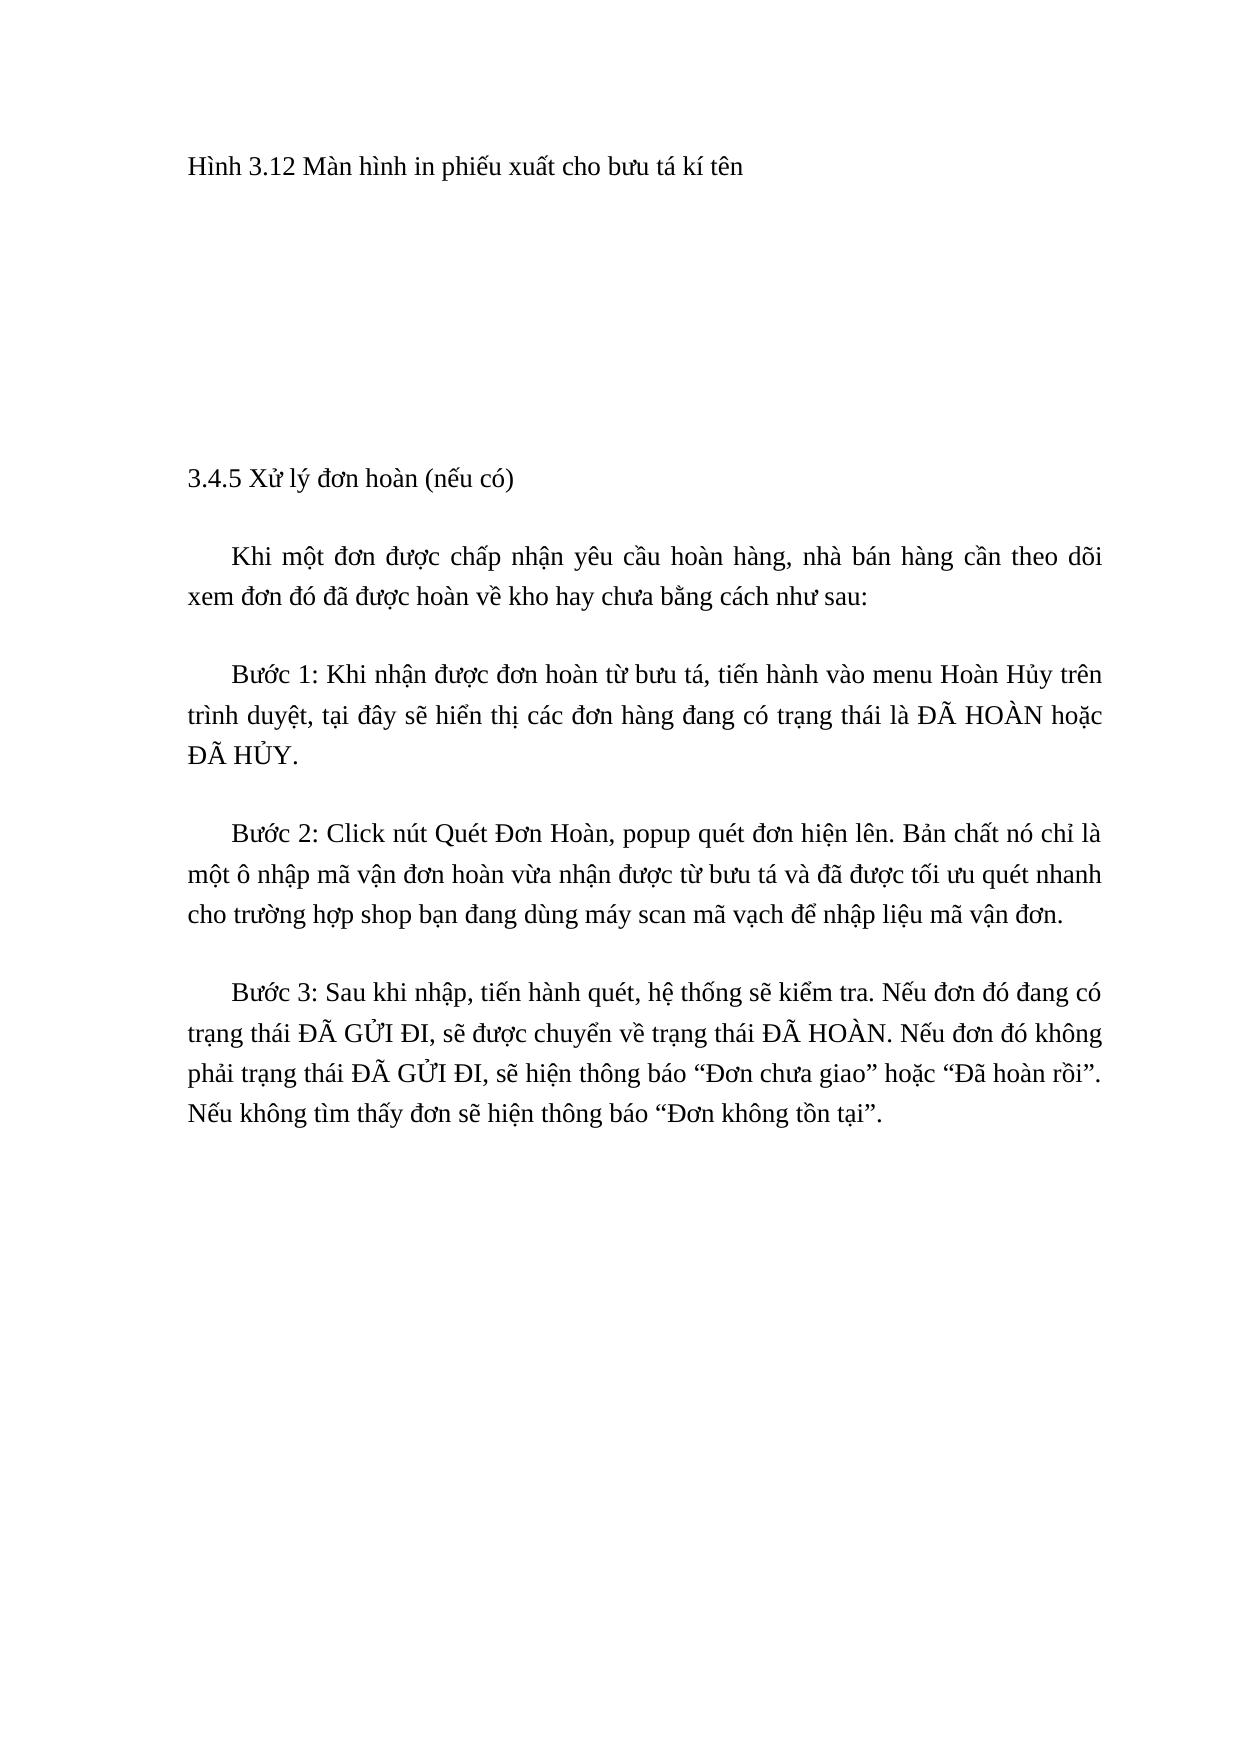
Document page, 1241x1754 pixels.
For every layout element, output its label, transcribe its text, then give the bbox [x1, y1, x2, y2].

list Bước 2: Click nút Quét Đơn Hoàn, popup quét đơn hiện lên. Bản chất nó chỉ là một ô nhập mã vận đơn hoàn vừa nhận được từ bưu tá và đã được tối ưu quét nhanh cho trường hợp shop bạn đang dùng máy scan mã vạch để nhập liệu mã vận đơn. [187, 817, 1104, 929]
list Khi một đơn được chấp nhận yêu cầu hoàn hàng, nhà bán hàng cần theo dõi xem đơn đó đã được hoàn về kho hay chưa bằng cách như sau: [187, 540, 1104, 612]
list 3.4.5 Xử lý đơn hoàn (nếu có) [187, 462, 1104, 493]
list Hình 3.12 Màn hình in phiếu xuất cho bưu tá kí tên [187, 150, 1104, 181]
list Bước 3: Sau khi nhập, tiến hành quét, hệ thống sẽ kiểm tra. Nếu đơn đó đang có trạng thái ĐÃ GỬI ĐI, sẽ được chuyển về trạng thái ĐÃ HOÀN. Nếu đơn đó không phải trạng thái ĐÃ GỬI ĐI, sẽ hiện thông báo “Đơn chưa giao” hoặc “Đã hoàn rồi”. Nếu không tìm thấy đơn sẽ hiện thông báo “Đơn không tồn tại”. [187, 976, 1104, 1129]
list Bước 1: Khi nhận được đơn hoàn từ bưu tá, tiến hành vào menu Hoàn Hủy trên trình duyệt, tại đây sẽ hiển thị các đơn hàng đang có trạng thái là ĐÃ HOÀN hoặc ĐÃ HỦY. [187, 658, 1104, 771]
